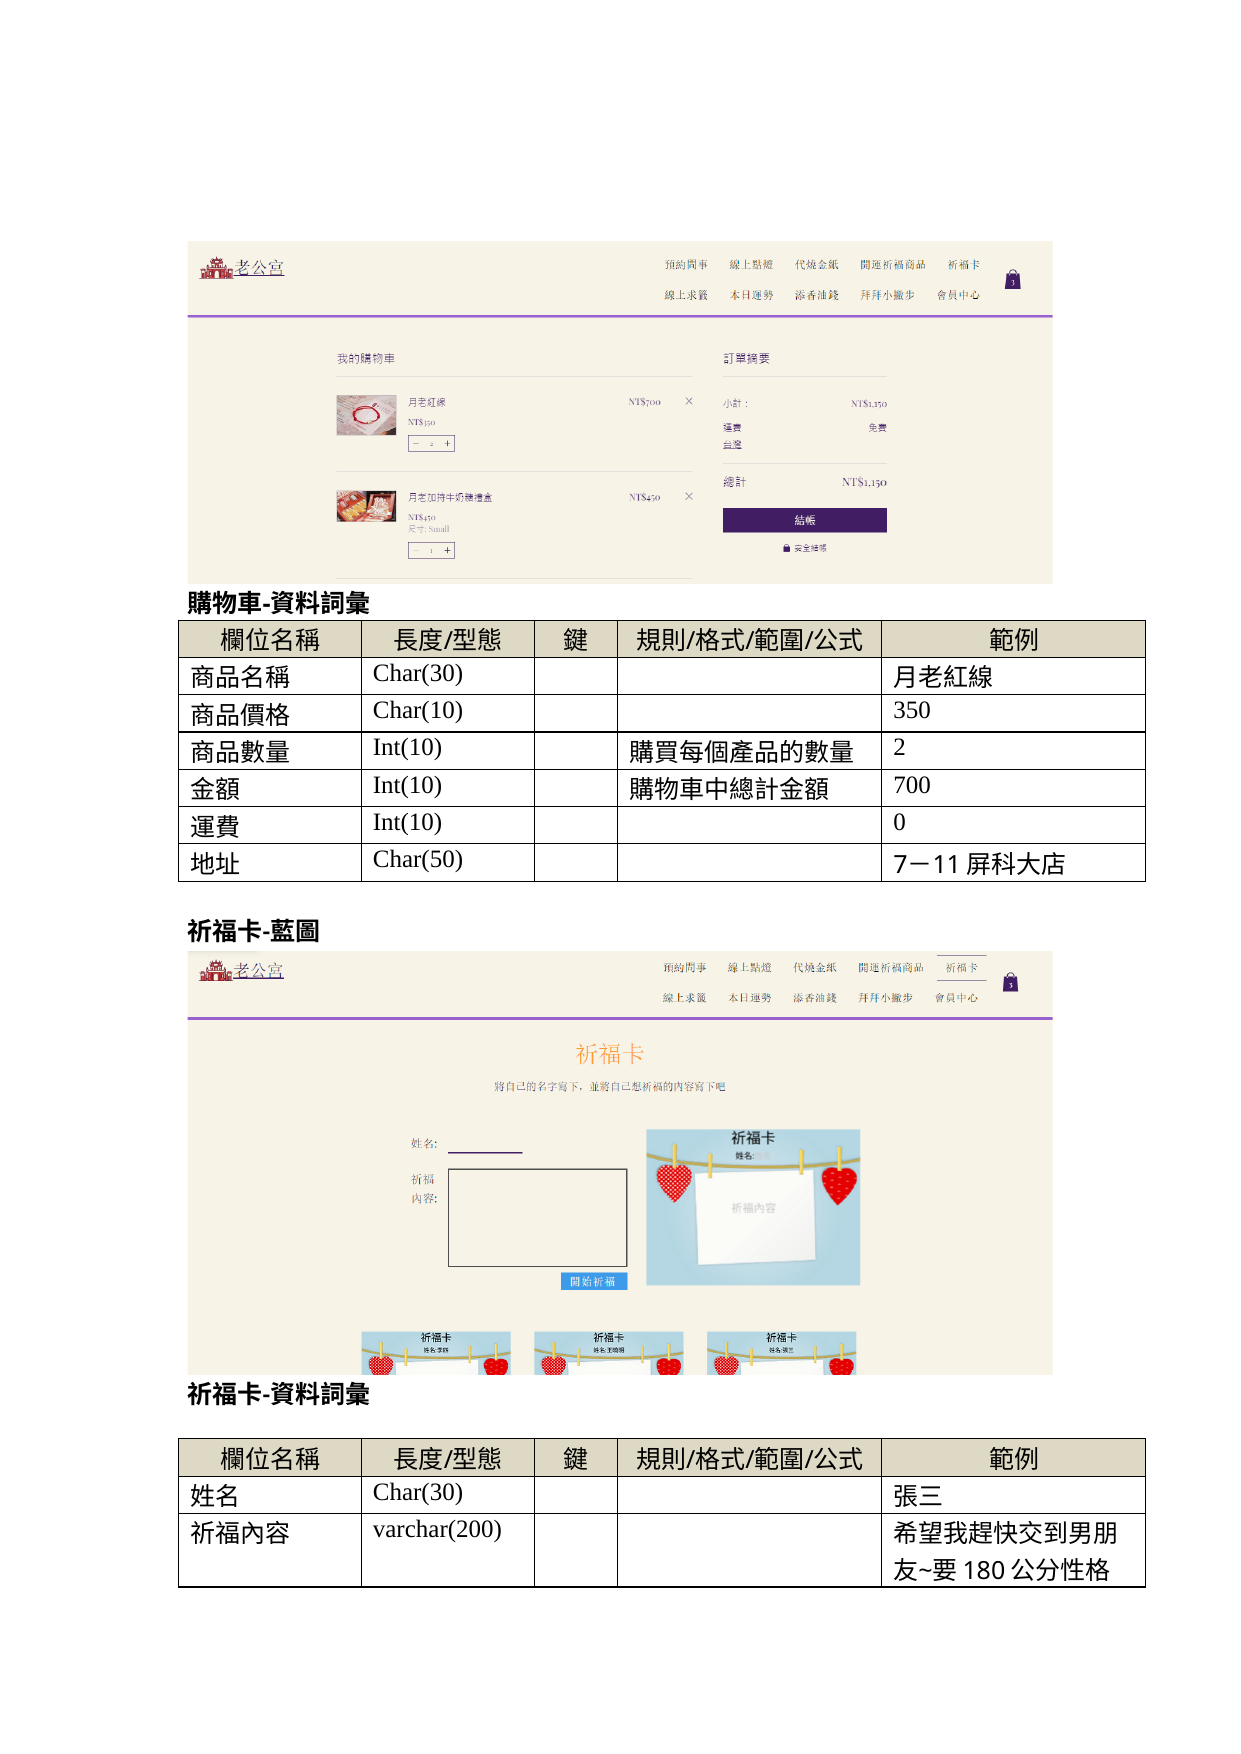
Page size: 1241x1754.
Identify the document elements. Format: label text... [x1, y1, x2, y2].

table_cell [618, 733, 881, 769]
table_header [618, 1439, 881, 1476]
table_cell [179, 807, 361, 843]
table_header [179, 621, 361, 657]
table_cell Char(30) [362, 1477, 534, 1513]
table_cell [882, 658, 1145, 694]
table_header [535, 621, 617, 657]
table_cell [535, 770, 617, 806]
table_cell [535, 733, 617, 769]
table_cell [179, 658, 361, 694]
table_cell Int(10) [362, 733, 534, 769]
table_cell [179, 733, 361, 769]
table_cell [882, 1477, 1145, 1513]
table_header [179, 1439, 361, 1476]
table_cell [535, 1514, 617, 1586]
table_cell [882, 1514, 1145, 1586]
text 祈福卡-藍圖 [187, 917, 1053, 947]
table_cell 700 [882, 770, 1145, 806]
text 祈福卡-資料詞彙 [187, 1379, 1053, 1409]
table_cell [618, 1477, 881, 1513]
table_cell [882, 844, 1145, 881]
table_cell Char(10) [362, 695, 534, 731]
table_cell 0 [882, 807, 1145, 843]
table_cell [618, 844, 881, 881]
table_header [882, 621, 1145, 657]
table_header [618, 621, 881, 657]
table_header [362, 1439, 534, 1476]
table_cell [535, 807, 617, 843]
table_cell [179, 1514, 361, 1586]
table_cell [179, 1477, 361, 1513]
table_cell Int(10) [362, 807, 534, 843]
table_header [362, 621, 534, 657]
table_cell 350 [882, 695, 1145, 731]
table_cell varchar(200) [362, 1514, 534, 1586]
picture [187, 951, 1053, 1375]
table_cell [618, 658, 881, 694]
table_cell [618, 695, 881, 731]
table_cell [535, 844, 617, 881]
table_cell [618, 770, 881, 806]
table_cell [535, 658, 617, 694]
table_cell [179, 695, 361, 731]
table_cell 2 [882, 733, 1145, 769]
table_cell [535, 695, 617, 731]
picture [187, 241, 1053, 584]
table_cell [535, 1477, 617, 1513]
table_cell Int(10) [362, 770, 534, 806]
table_header [535, 1439, 617, 1476]
table_cell [179, 844, 361, 881]
table_cell Char(30) [362, 658, 534, 694]
table_cell [179, 770, 361, 806]
table_header [882, 1439, 1145, 1476]
table_cell Char(50) [362, 844, 534, 881]
table_cell [618, 807, 881, 843]
table_cell [618, 1514, 881, 1586]
